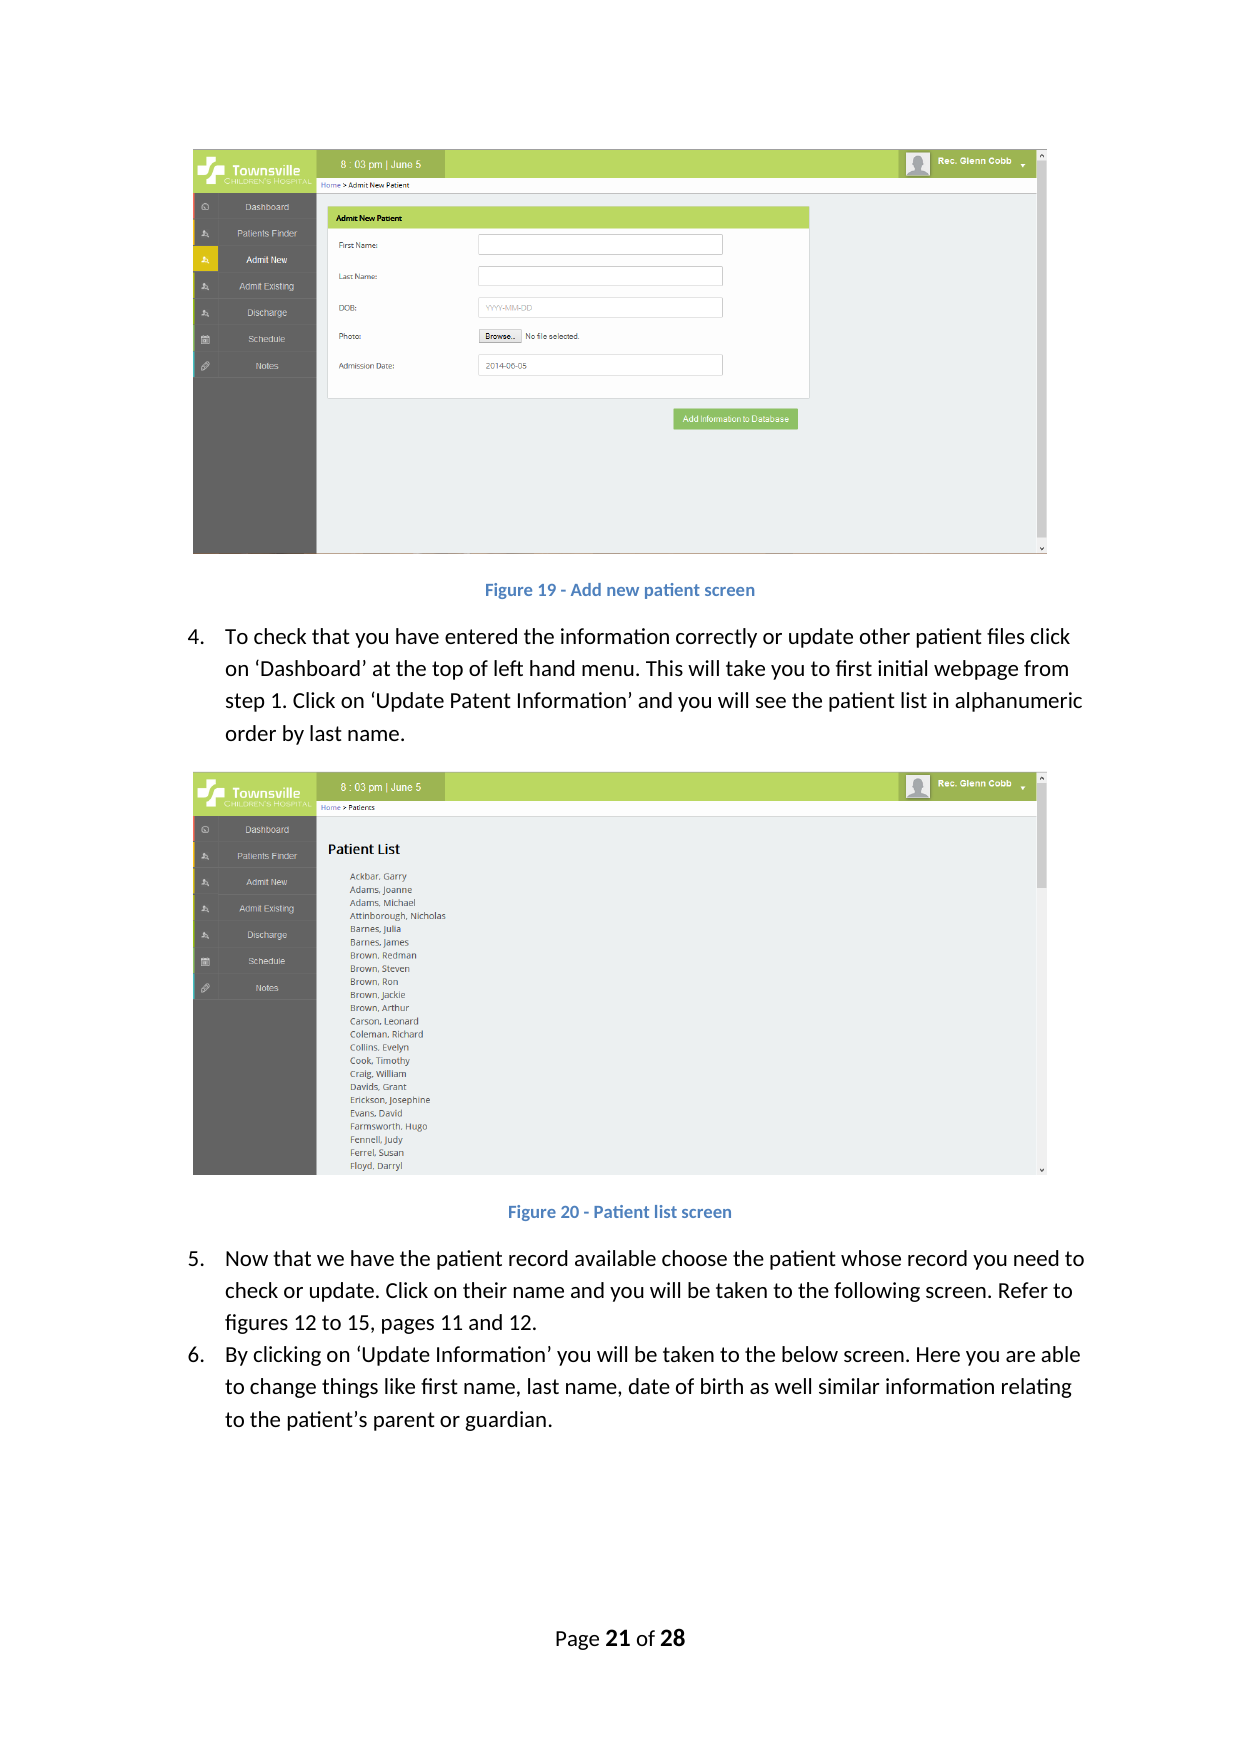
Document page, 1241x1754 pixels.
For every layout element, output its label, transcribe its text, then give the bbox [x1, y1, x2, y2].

picture [193, 149, 1047, 554]
list Now that we have the patient record available choose the patient whose record you need to check or update. Click on their name and you will be taken to the following screen. Refer to figures 12 to 15, pages 11 and 12. [187, 1244, 1090, 1336]
text Figure 19 - Add new patient screen [150, 578, 1090, 601]
list By clicking on ‘Update Information’ you will be taken to the below screen. Here you are able to change things like first name, last name, date of birth as well similar information relating to the patient’s parent or guardian. [187, 1340, 1090, 1433]
picture [193, 771, 1047, 1175]
text Figure 20 - Patient list screen [150, 1200, 1090, 1223]
list To check that you have entered the information correctly or update other patient files click on ‘Dashboard’ at the top of left hand menu. This will take you to first initial webpage from step 1. Click on ‘Update Patent Information’ and you will see the patient list in alphanumeric order by last name. [187, 622, 1090, 747]
